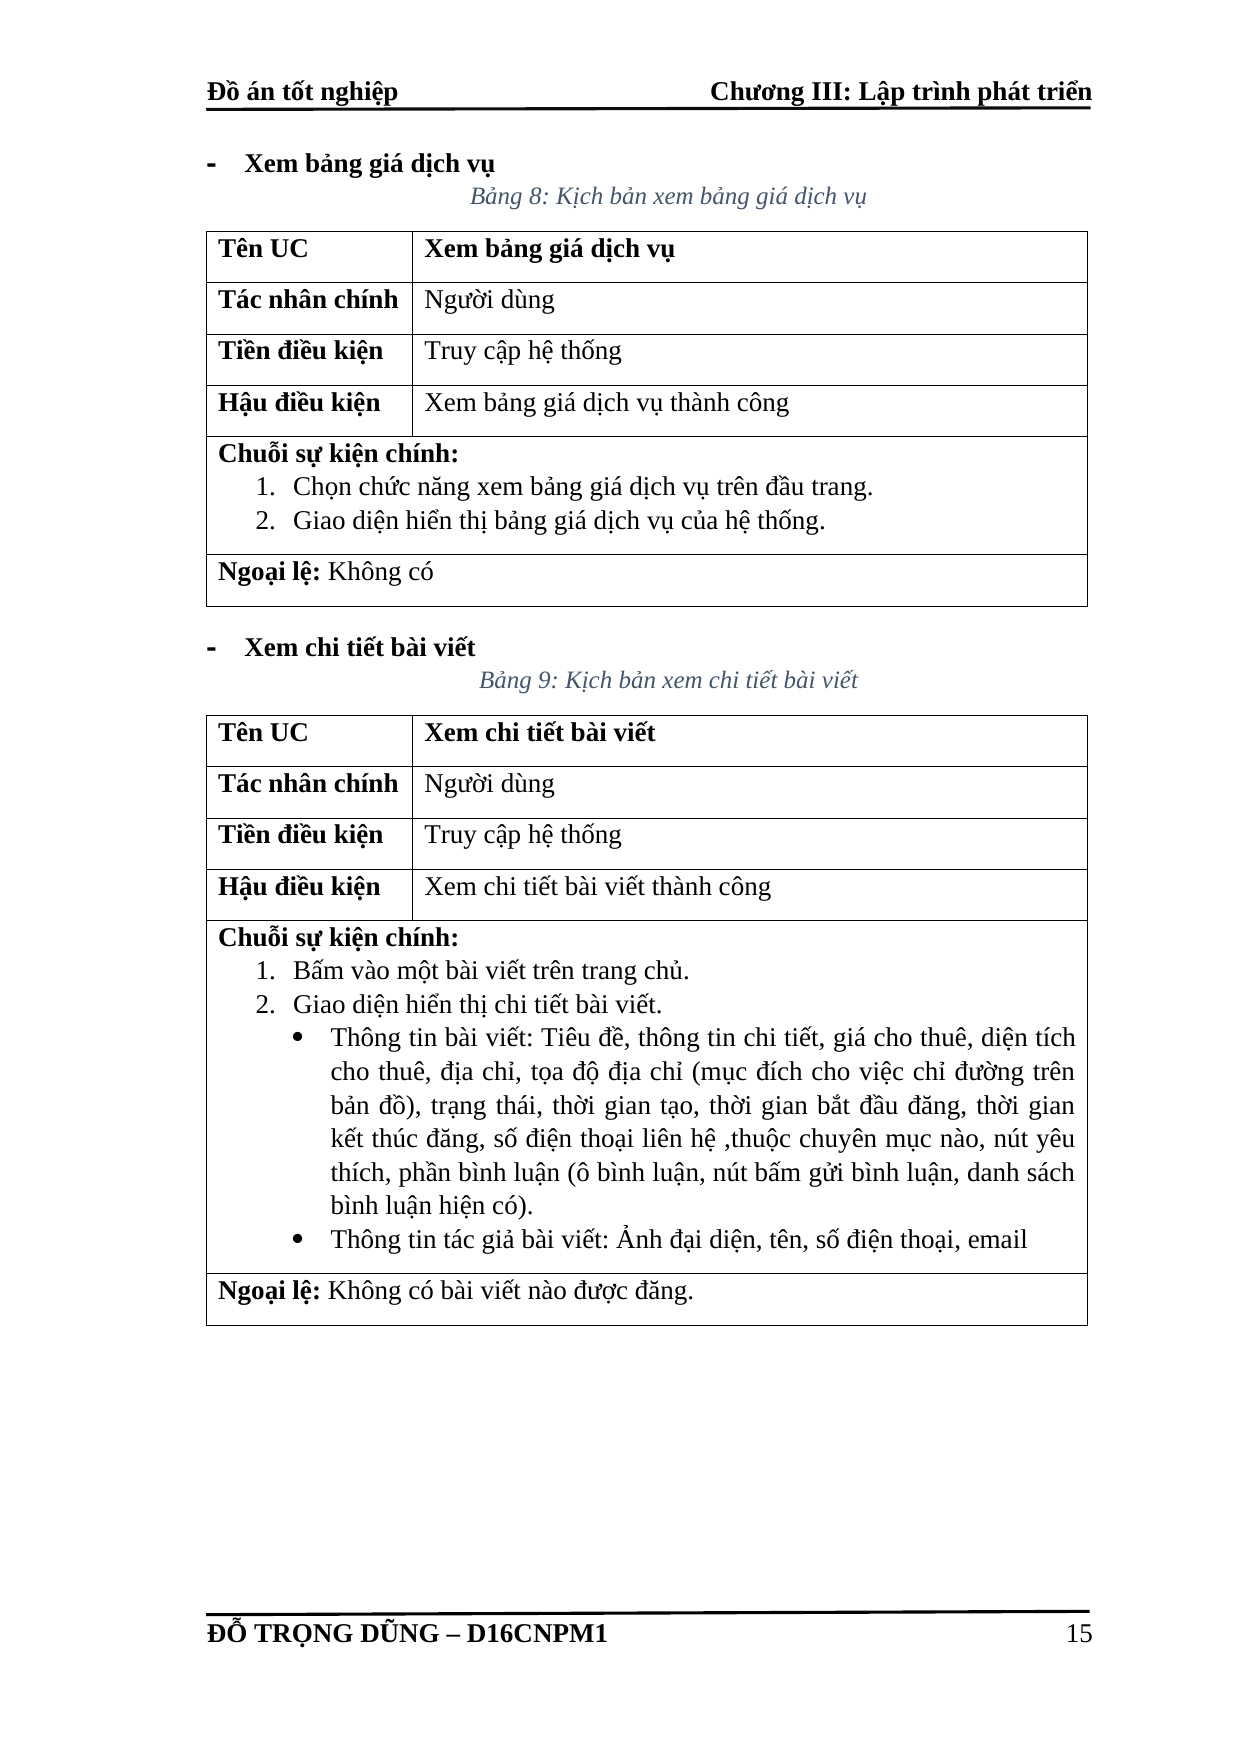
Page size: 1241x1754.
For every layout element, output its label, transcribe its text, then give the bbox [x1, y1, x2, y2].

table_cell Ngoại lệ: Không có [207, 555, 1087, 606]
list Xem chi tiết bài viết [207, 632, 1093, 663]
table_cell Người dùng [413, 283, 1087, 333]
table_cell Tiền điều kiện [207, 335, 412, 385]
table_cell Truy cập hệ thống [413, 819, 1087, 869]
text Bảng 8: Kịch bản xem bảng giá dịch vụ [244, 181, 1093, 210]
table_header Tên UC [207, 232, 412, 282]
table_cell Tiền điều kiện [207, 819, 412, 869]
table_cell Chuỗi sự kiện chính: Bấm vào một bài viết trên trang chủ. Giao diện hiển thị chi tiết bài viết. Thông tin bài viết: Tiêu đề, thông tin chi tiết, giá cho thuê, diện tích cho thuê, địa chỉ, tọa độ địa chỉ (mục đích cho việc chỉ đường trên bản đồ), trạng thái, thời gian tạo, thời gian bắt đầu đăng, thời gian kết thúc đăng, số điện thoại liên hệ ,thuộc chuyên mục nào, nút yêu thích, phần bình luận (ô bình luận, nút bấm gửi bình luận, danh sách bình luận hiện có). Thông tin tác giả bài viết: Ảnh đại diện, tên, số điện thoại, email [207, 921, 1087, 1273]
table_cell Ngoại lệ: Không có bài viết nào được đăng. [207, 1274, 1087, 1324]
text Bảng 9: Kịch bản xem chi tiết bài viết [244, 665, 1093, 694]
list Xem bảng giá dịch vụ [207, 148, 1093, 179]
table_header Xem chi tiết bài viết [413, 716, 1087, 766]
table_cell Hậu điều kiện [207, 870, 412, 920]
table_header Tên UC [207, 716, 412, 766]
table_cell Tác nhân chính [207, 767, 412, 817]
table_cell Tác nhân chính [207, 283, 412, 333]
table_cell Xem bảng giá dịch vụ thành công [413, 386, 1087, 436]
table_cell Hậu điều kiện [207, 386, 412, 436]
table_header Xem bảng giá dịch vụ [413, 232, 1087, 282]
table_cell Xem chi tiết bài viết thành công [413, 870, 1087, 920]
table_cell Người dùng [413, 767, 1087, 817]
table_cell Truy cập hệ thống [413, 335, 1087, 385]
table_cell Chuỗi sự kiện chính: Chọn chức năng xem bảng giá dịch vụ trên đầu trang. Giao diện hiển thị bảng giá dịch vụ của hệ thống. [207, 437, 1087, 554]
